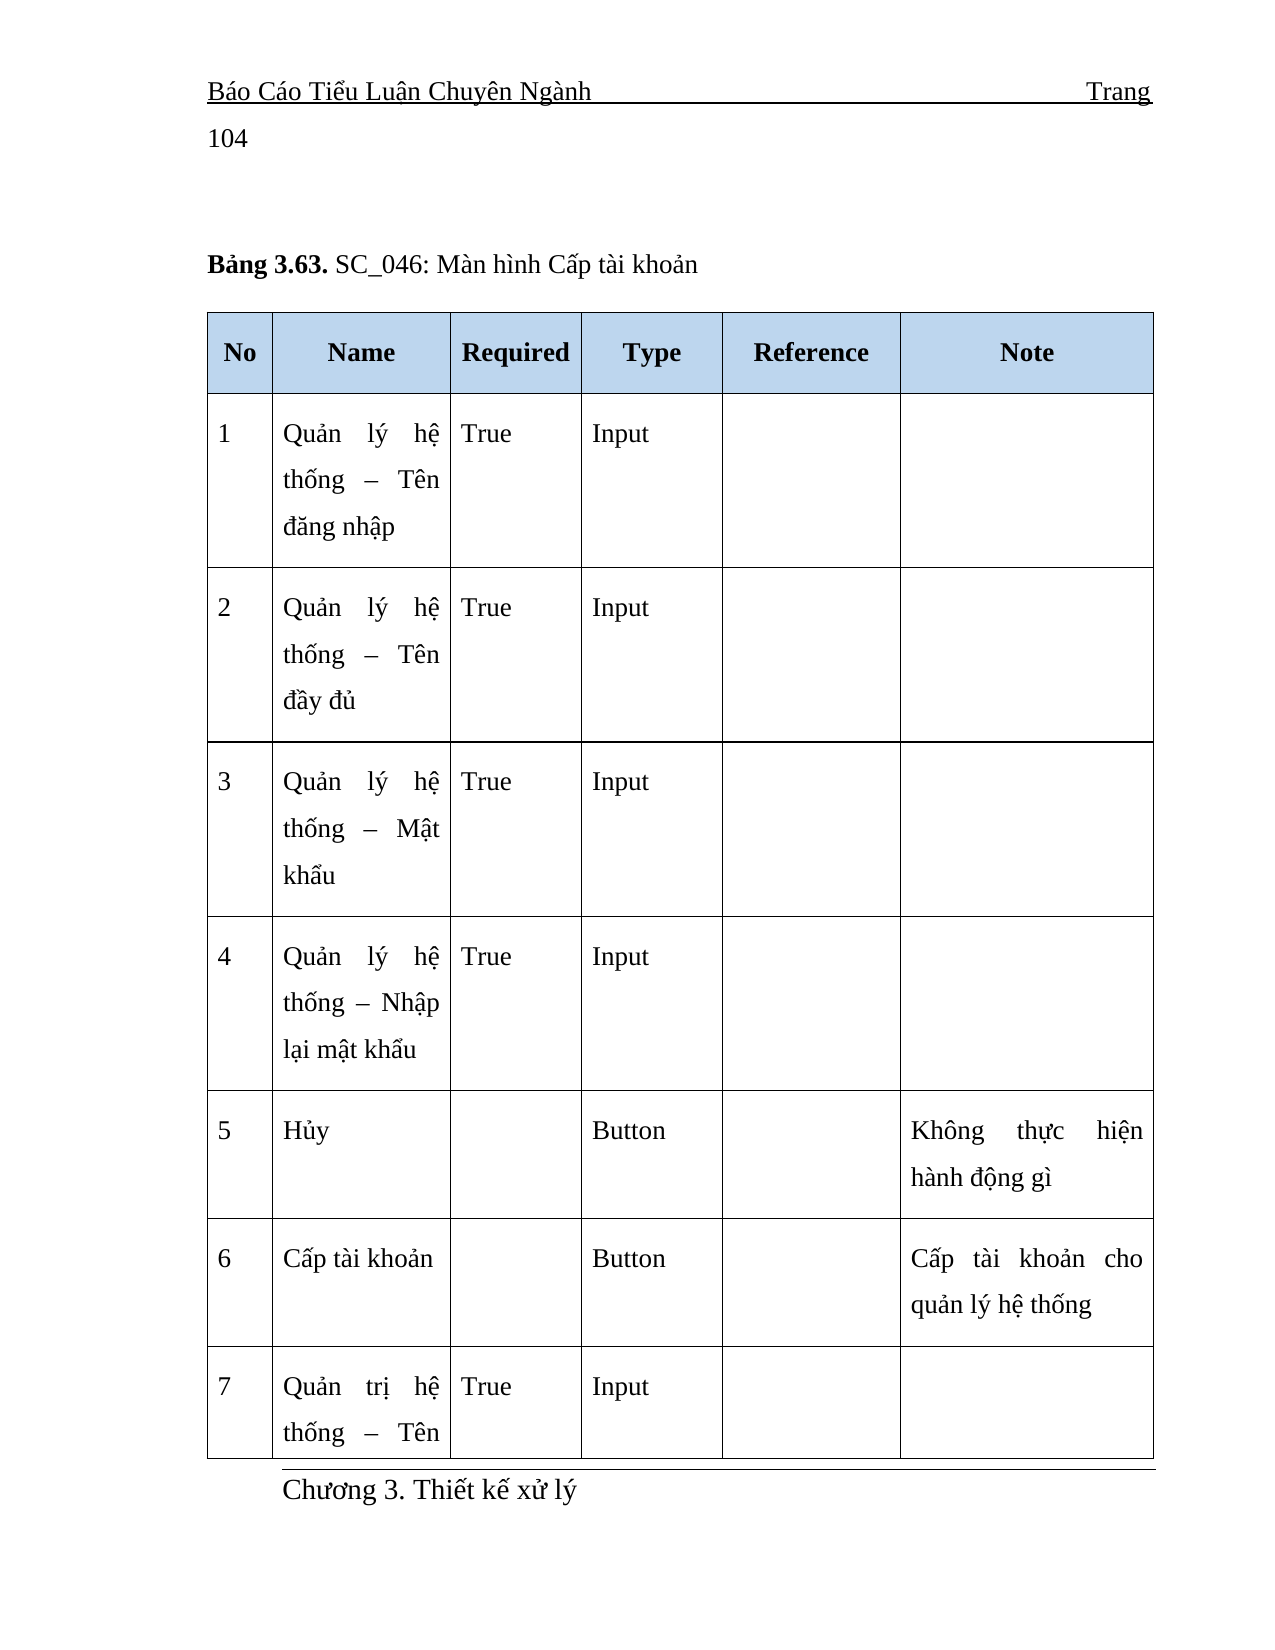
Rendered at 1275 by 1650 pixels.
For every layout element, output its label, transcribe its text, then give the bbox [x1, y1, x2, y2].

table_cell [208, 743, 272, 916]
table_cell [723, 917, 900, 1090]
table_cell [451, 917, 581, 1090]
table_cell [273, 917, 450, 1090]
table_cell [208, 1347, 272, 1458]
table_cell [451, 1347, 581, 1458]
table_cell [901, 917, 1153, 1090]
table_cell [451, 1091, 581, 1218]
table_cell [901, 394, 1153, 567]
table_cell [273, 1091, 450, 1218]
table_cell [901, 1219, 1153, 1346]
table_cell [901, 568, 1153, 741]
text Bảng 3.63. SC_046: Màn hình Cấp tài khoản [207, 248, 1156, 279]
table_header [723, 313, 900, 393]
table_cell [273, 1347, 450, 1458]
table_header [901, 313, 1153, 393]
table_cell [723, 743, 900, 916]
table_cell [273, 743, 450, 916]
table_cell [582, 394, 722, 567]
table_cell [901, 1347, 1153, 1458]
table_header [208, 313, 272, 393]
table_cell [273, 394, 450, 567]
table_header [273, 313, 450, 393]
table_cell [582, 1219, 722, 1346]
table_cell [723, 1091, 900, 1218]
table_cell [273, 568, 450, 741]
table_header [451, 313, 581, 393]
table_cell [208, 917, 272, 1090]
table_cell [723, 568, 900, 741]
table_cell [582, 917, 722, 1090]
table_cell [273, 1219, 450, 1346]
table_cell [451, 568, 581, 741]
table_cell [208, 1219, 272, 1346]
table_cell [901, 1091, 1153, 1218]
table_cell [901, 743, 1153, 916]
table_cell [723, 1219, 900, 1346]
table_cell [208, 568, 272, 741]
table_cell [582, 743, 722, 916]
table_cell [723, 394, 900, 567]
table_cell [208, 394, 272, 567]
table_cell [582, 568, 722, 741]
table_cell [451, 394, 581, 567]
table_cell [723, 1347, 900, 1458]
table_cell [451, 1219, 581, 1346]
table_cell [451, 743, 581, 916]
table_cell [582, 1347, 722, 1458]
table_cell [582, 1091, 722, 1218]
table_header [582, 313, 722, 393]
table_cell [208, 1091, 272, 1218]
